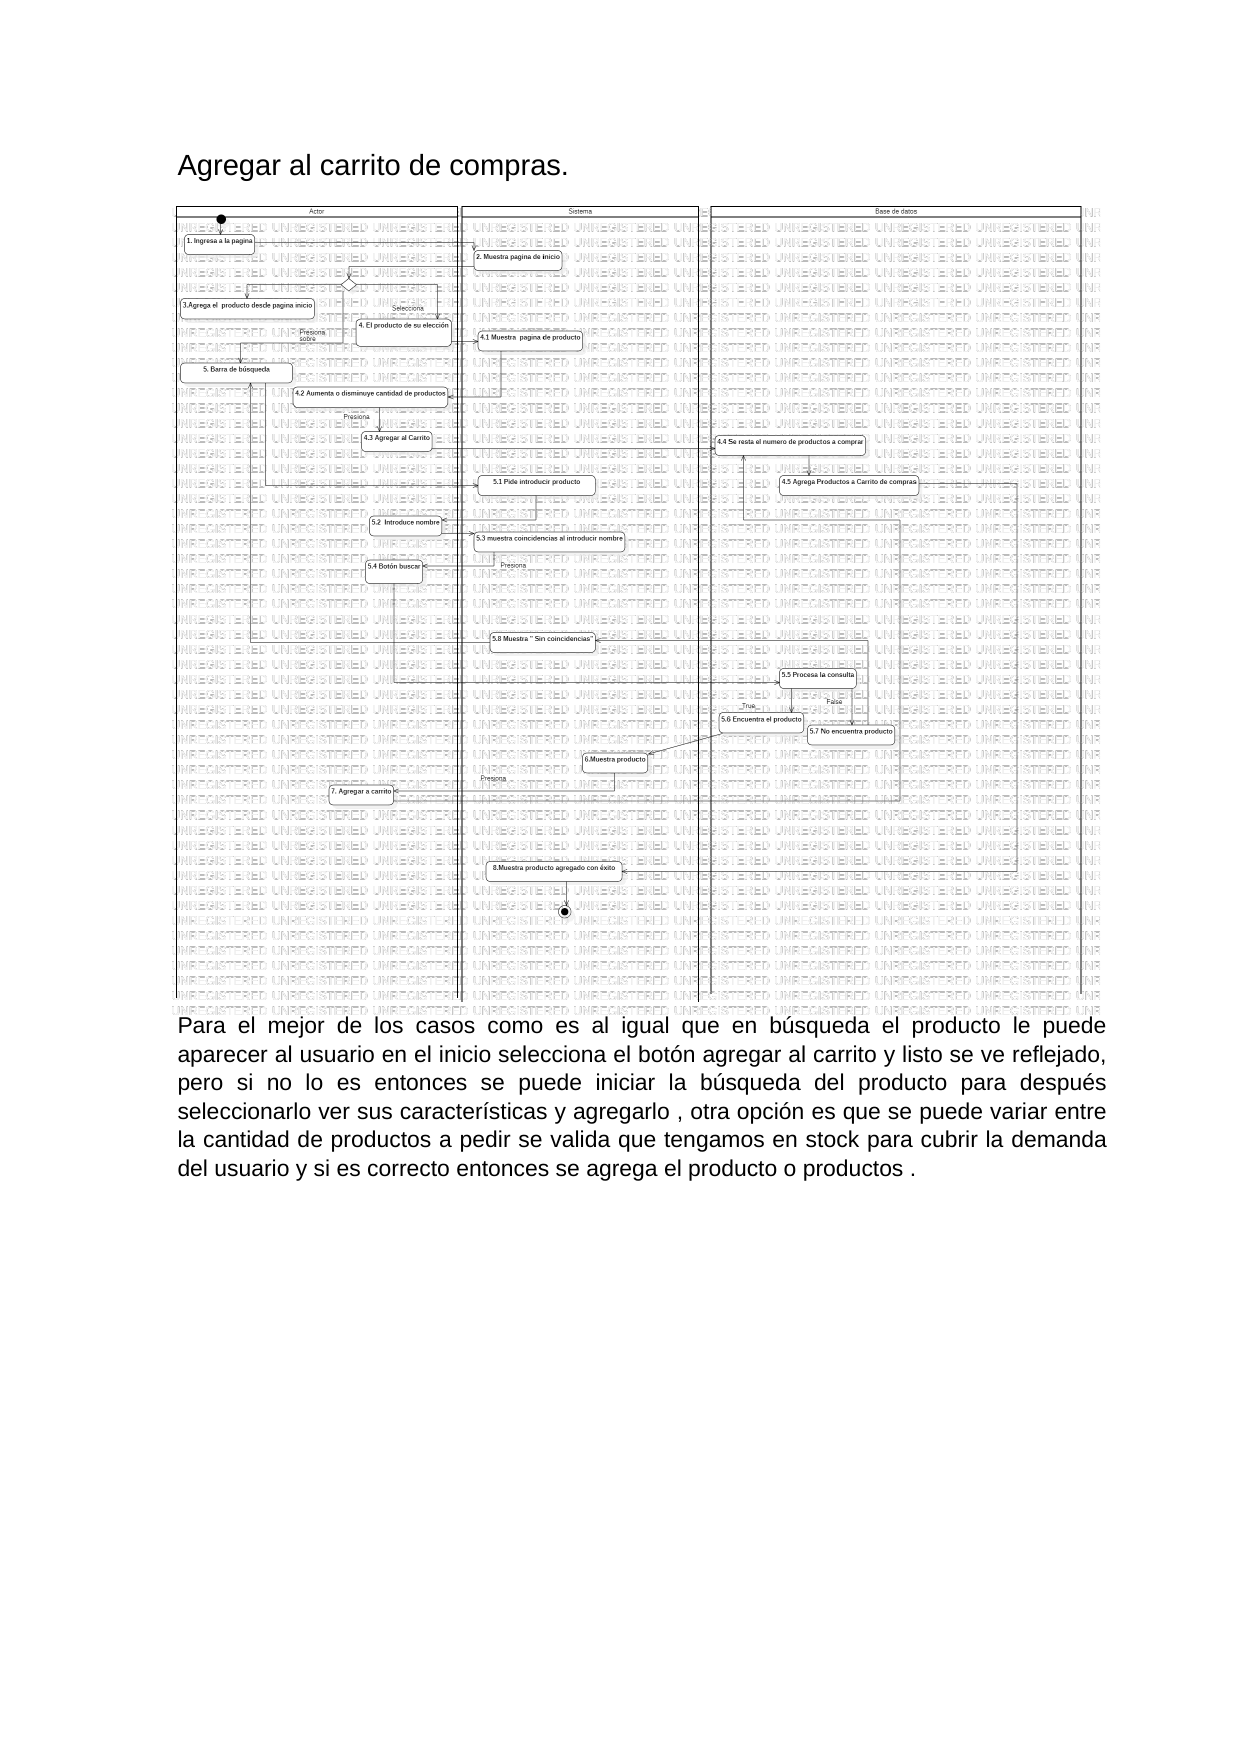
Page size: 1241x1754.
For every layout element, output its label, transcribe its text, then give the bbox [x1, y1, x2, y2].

text Para el mejor de los casos como es al igual que en búsqueda el producto le puede aparecer al usuario en el inicio selecciona el botón agregar al carrito y listo se ve reflejado, pero si no lo es entonces se puede iniciar la búsqueda del producto para después seleccionarlo ver sus características y agregarlo , otra opción es que se puede variar entre la cantidad de productos a pedir se valida que tengamos en stock para cubrir la demanda del usuario y si es correcto entonces se agrega el producto o productos . [177, 1012, 1107, 1181]
picture [171, 201, 1100, 1022]
text Agregar al carrito de compras. [177, 148, 1107, 181]
